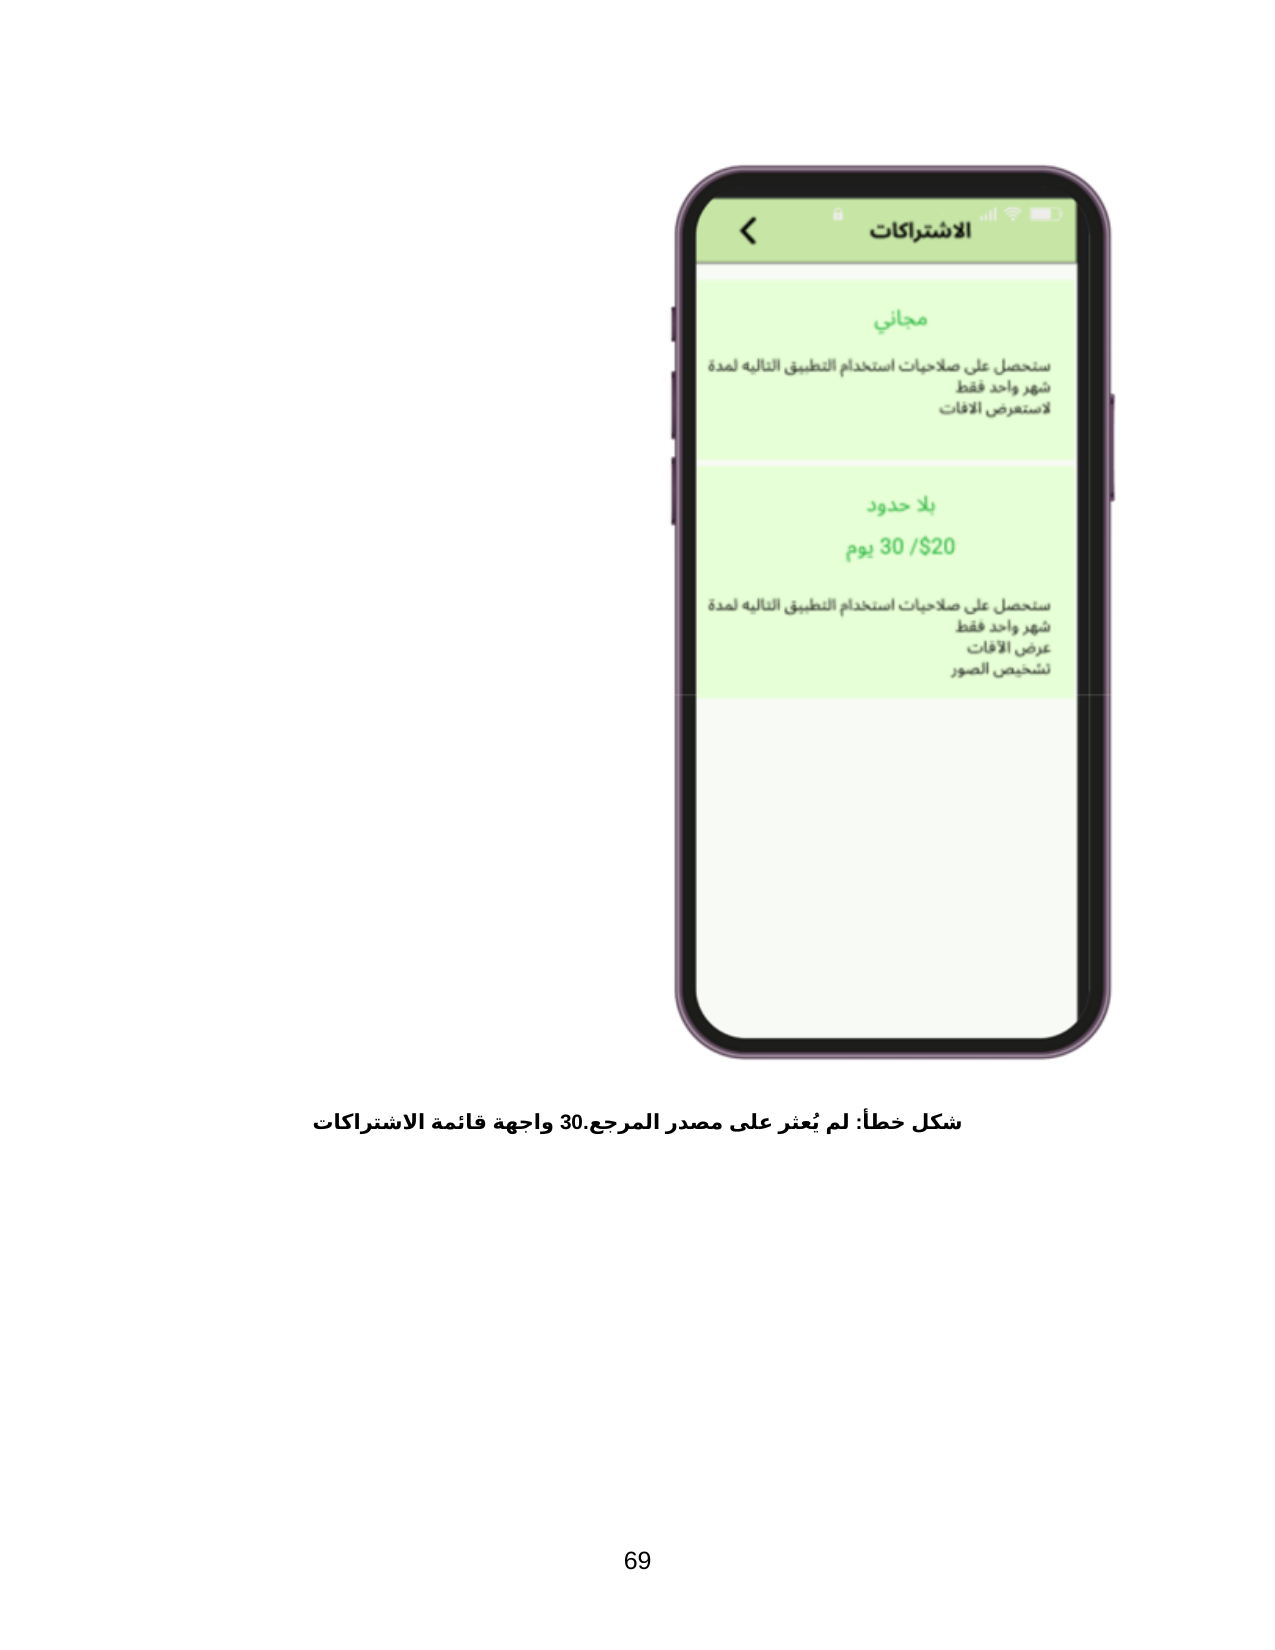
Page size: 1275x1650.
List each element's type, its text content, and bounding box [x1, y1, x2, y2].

picture [653, 147, 1128, 1079]
